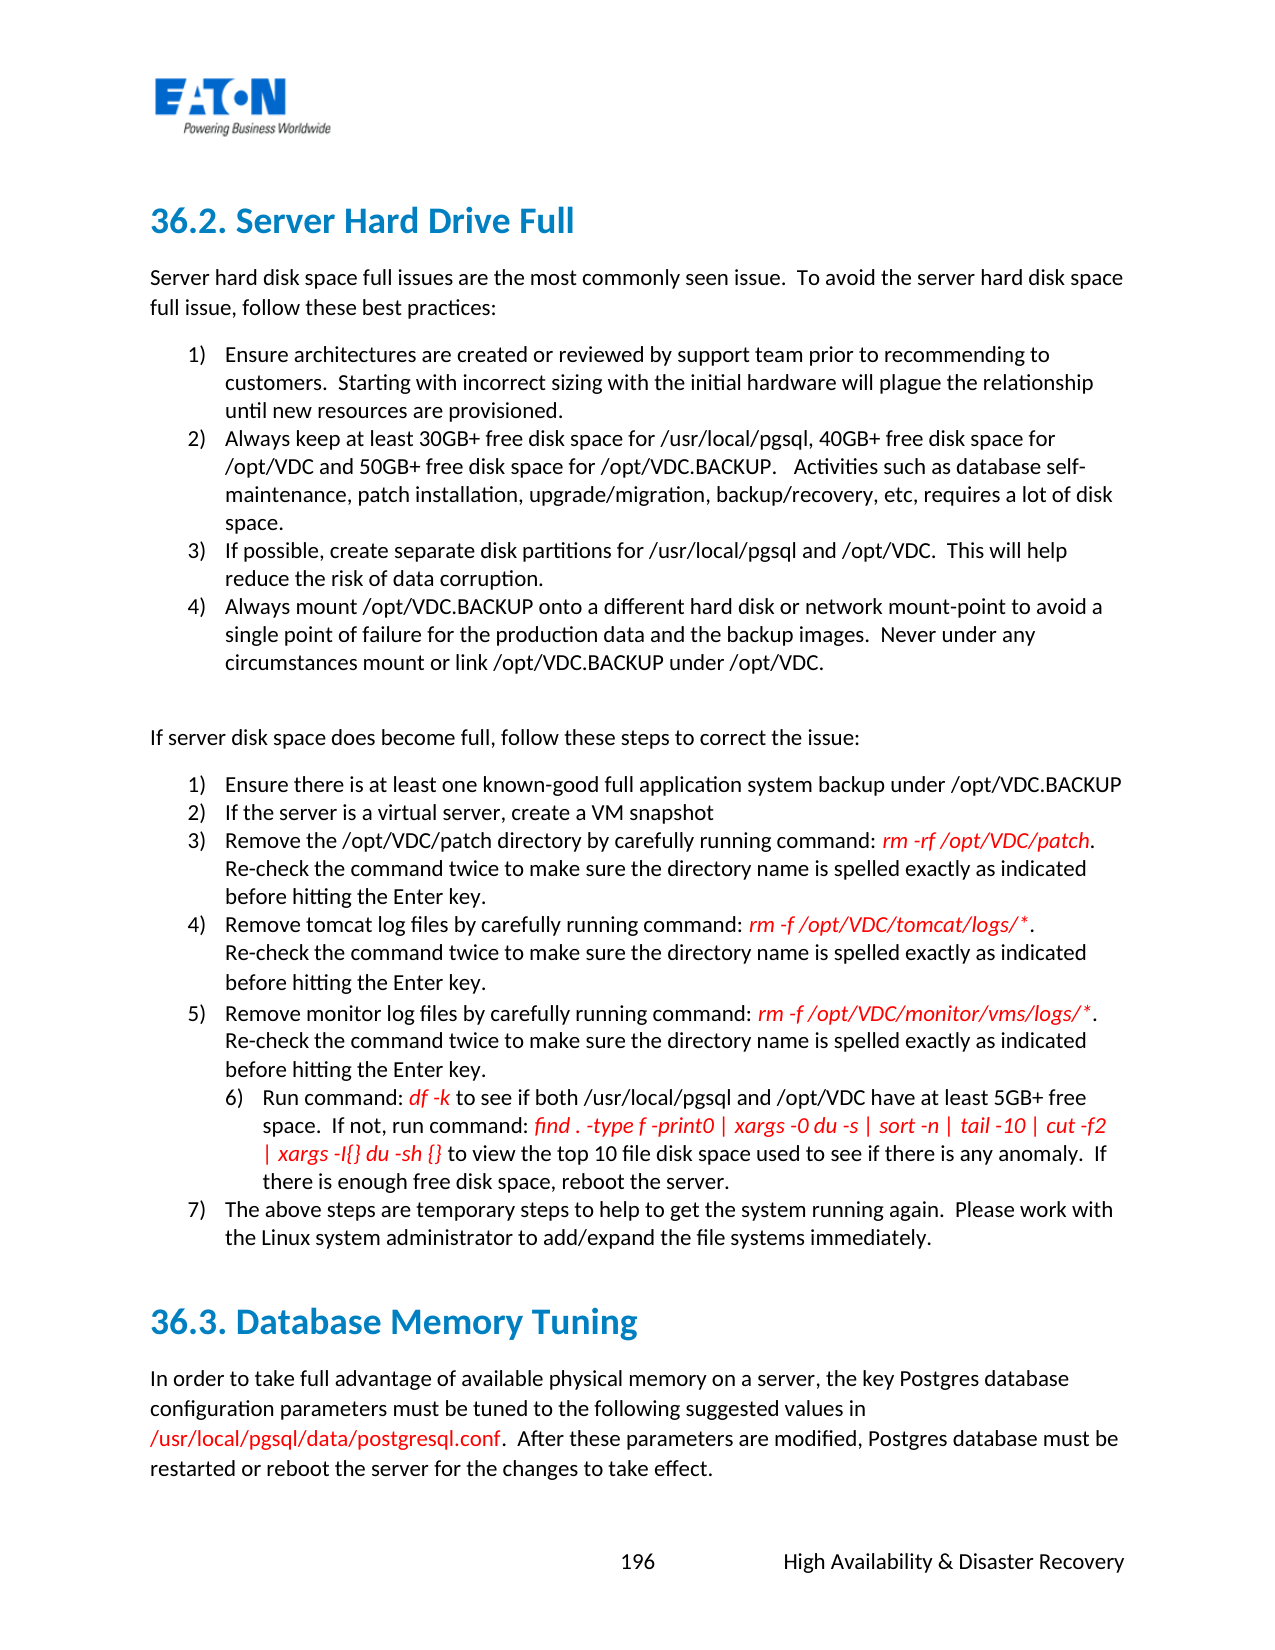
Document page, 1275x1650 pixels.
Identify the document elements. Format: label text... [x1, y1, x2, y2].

list Remove tomcat log files by carefully running command: rm -f /opt/VDC/tomcat/logs/*. [187, 910, 1125, 938]
text If server disk space does become full, follow these steps to correct the issue: [150, 723, 1125, 751]
list Remove monitor log files by carefully running command: rm -f /opt/VDC/monitor/vms/logs/*. Re-check the command twice to make sure the directory name is spelled exactly as indicated before hitting the Enter key. [187, 999, 1125, 1083]
list Ensure there is at least one known-good full application system backup under /opt/VDC.BACKUP [187, 770, 1125, 798]
list Remove the /opt/VDC/patch directory by carefully running command: rm -rf /opt/VDC/patch. Re-check the command twice to make sure the directory name is spelled exactly as indicated before hitting the Enter key. [187, 826, 1125, 910]
subtitle Database Memory Tuning [150, 1298, 1125, 1343]
list The above steps are temporary steps to help to get the system running again. Please work with the Linux system administrator to add/expand the file systems immediately. [187, 1195, 1125, 1251]
list Always mount /opt/VDC.BACKUP onto a different hard disk or network mount-point to avoid a single point of failure for the production data and the backup images. Never under any circumstances mount or link /opt/VDC.BACKUP under /opt/VDC. [187, 592, 1125, 676]
list Run command: df -k to see if both /usr/local/pgsql and /opt/VDC have at least 5GB+ free space. If not, run command: find . -type f -print0 | xargs -0 du -s | sort -n | tail -10 | cut -f2 | xargs -I{} du -sh {} to view the top 10 file disk space used to see if there is any anomaly. If there is enough free disk space, reboot the server. [225, 1083, 1125, 1195]
list Always keep at least 30GB+ free disk space for /usr/local/pgsql, 40GB+ free disk space for /opt/VDC and 50GB+ free disk space for /opt/VDC.BACKUP. Activities such as database self-maintenance, patch installation, upgrade/migration, backup/recovery, etc, requires a lot of disk space. [187, 424, 1125, 536]
list Ensure architectures are created or reviewed by support team prior to recommending to customers. Starting with incorrect sizing with the initial hardware will plague the relationship until new resources are provisioned. [187, 340, 1125, 424]
list Re-check the command twice to make sure the directory name is spelled exactly as indicated before hitting the Enter key. [225, 938, 1125, 996]
subtitle Server Hard Drive Full [150, 197, 1125, 243]
picture [150, 75, 337, 140]
list If the server is a virtual server, create a VM snapshot [187, 798, 1125, 826]
text Server hard disk space full issues are the most commonly seen issue. To avoid the server hard disk space full issue, follow these best practices: [150, 263, 1125, 321]
list If possible, create separate disk partitions for /usr/local/pgsql and /opt/VDC. This will help reduce the risk of data corruption. [187, 536, 1125, 592]
text In order to take full advantage of available physical memory on a server, the key Postgres database configuration parameters must be tuned to the following suggested values in /usr/local/pgsql/data/postgresql.conf. After these parameters are modified, Postgres database must be restarted or reboot the server for the changes to take effect. [150, 1364, 1125, 1482]
